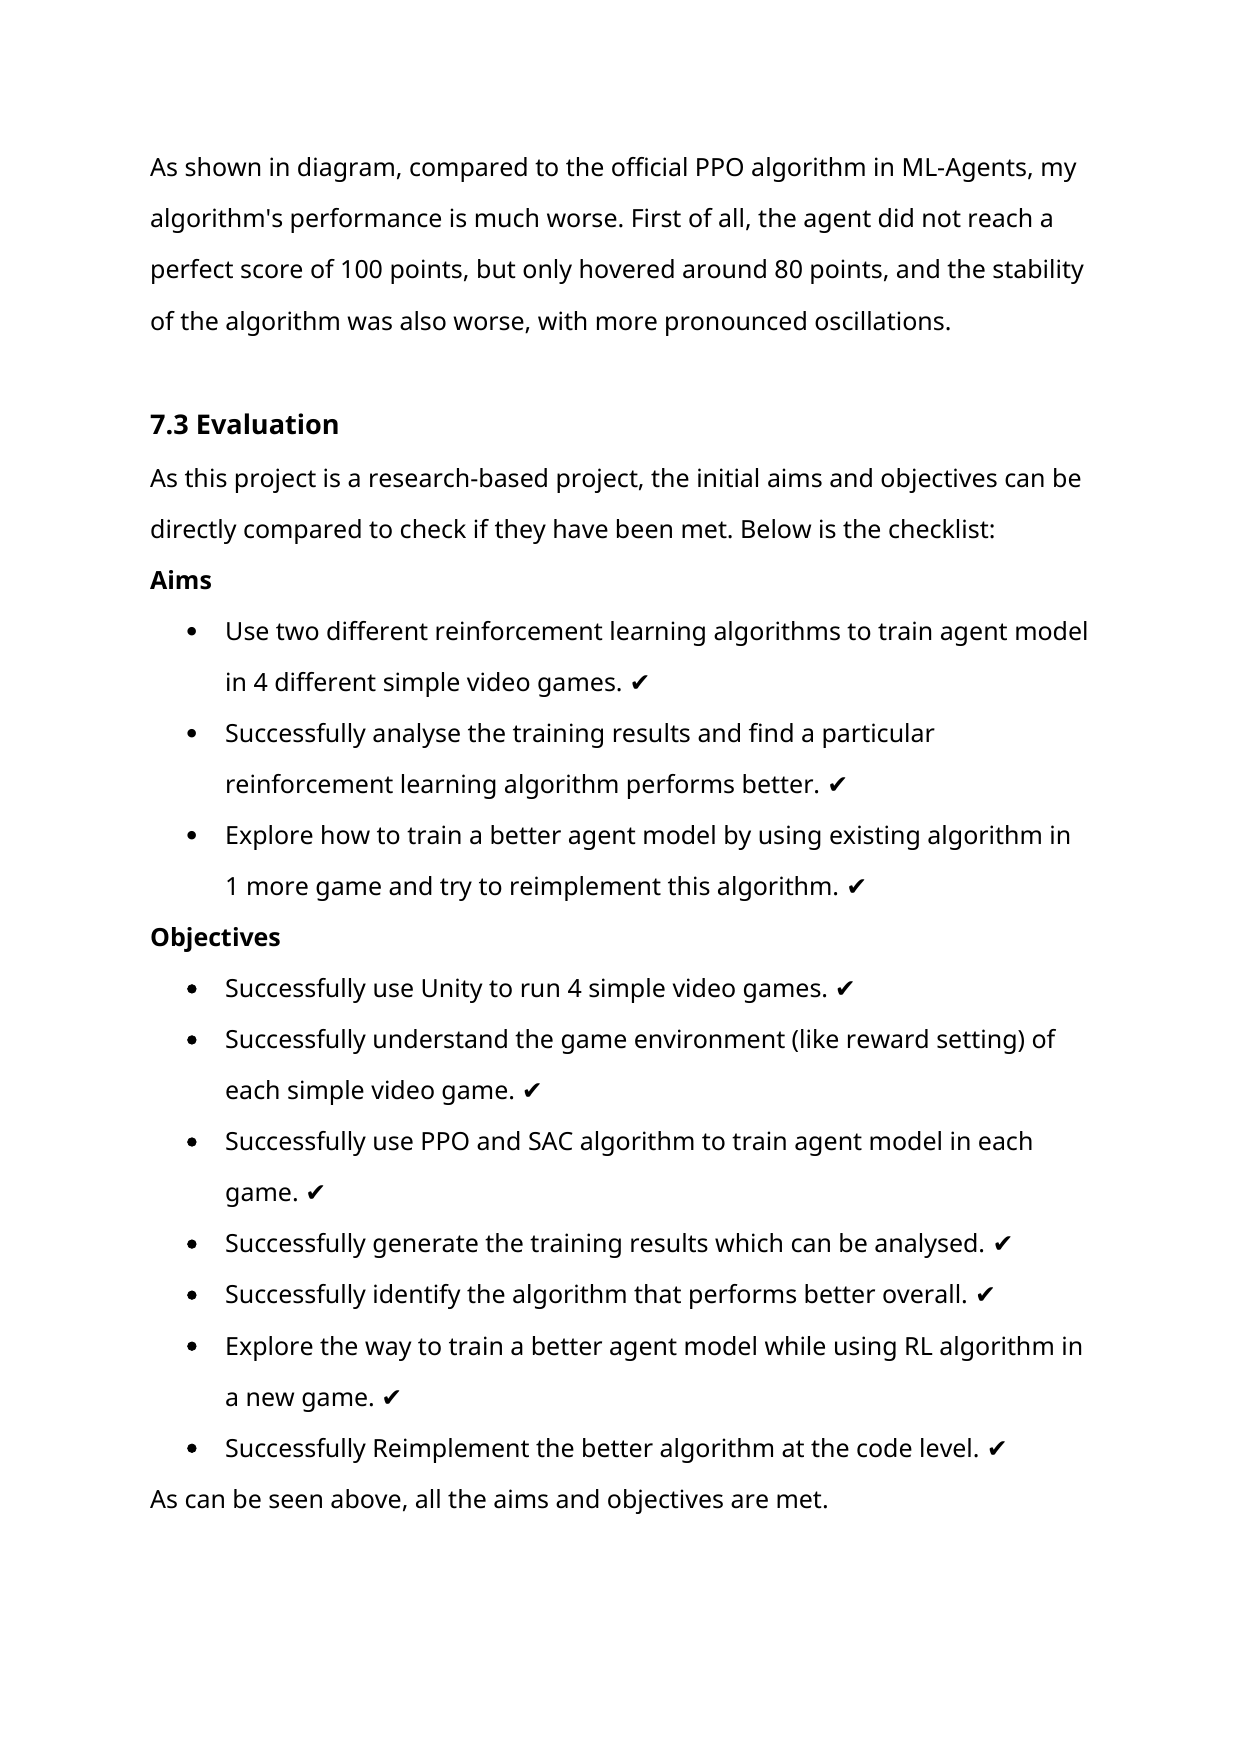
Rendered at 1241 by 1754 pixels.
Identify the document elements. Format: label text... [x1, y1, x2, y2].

list Successfully understand the game environment (like reward setting) of each simple video game. ✔ [187, 1022, 1090, 1107]
text As this project is a research-based project, the initial aims and objectives can be directly compared to check if they have been met. Below is the checklist: [150, 461, 1090, 546]
text 7.3 Evaluation [150, 405, 1090, 442]
text Objectives [150, 920, 1090, 954]
list Successfully use Unity to run 4 simple video games. ✔ [187, 971, 1090, 1005]
list Successfully generate the training results which can be analysed. ✔ [187, 1226, 1090, 1260]
list Use two different reinforcement learning algorithms to train agent model in 4 different simple video games. ✔ [187, 614, 1090, 699]
list Explore the way to train a better agent model while using RL algorithm in a new game. ✔ [187, 1328, 1090, 1413]
list Successfully identify the algorithm that performs better overall. ✔ [187, 1277, 1090, 1311]
text As can be seen above, all the aims and objectives are met. [150, 1481, 1090, 1515]
list Successfully Reimplement the better algorithm at the code level. ✔ [187, 1430, 1090, 1464]
list Explore how to train a better agent model by using existing algorithm in 1 more game and try to reimplement this algorithm. ✔ [187, 818, 1090, 903]
list Successfully use PPO and SAC algorithm to train agent model in each game. ✔ [187, 1124, 1090, 1209]
list Successfully analyse the training results and find a particular reinforcement learning algorithm performs better. ✔ [187, 716, 1090, 801]
text As shown in diagram, compared to the official PPO algorithm in ML-Agents, my algorithm's performance is much worse. First of all, the agent did not reach a perfect score of 100 points, but only hovered around 80 points, and the stability of the algorithm was also worse, with more pronounced oscillations. [150, 150, 1090, 337]
text Aims [150, 563, 1090, 597]
